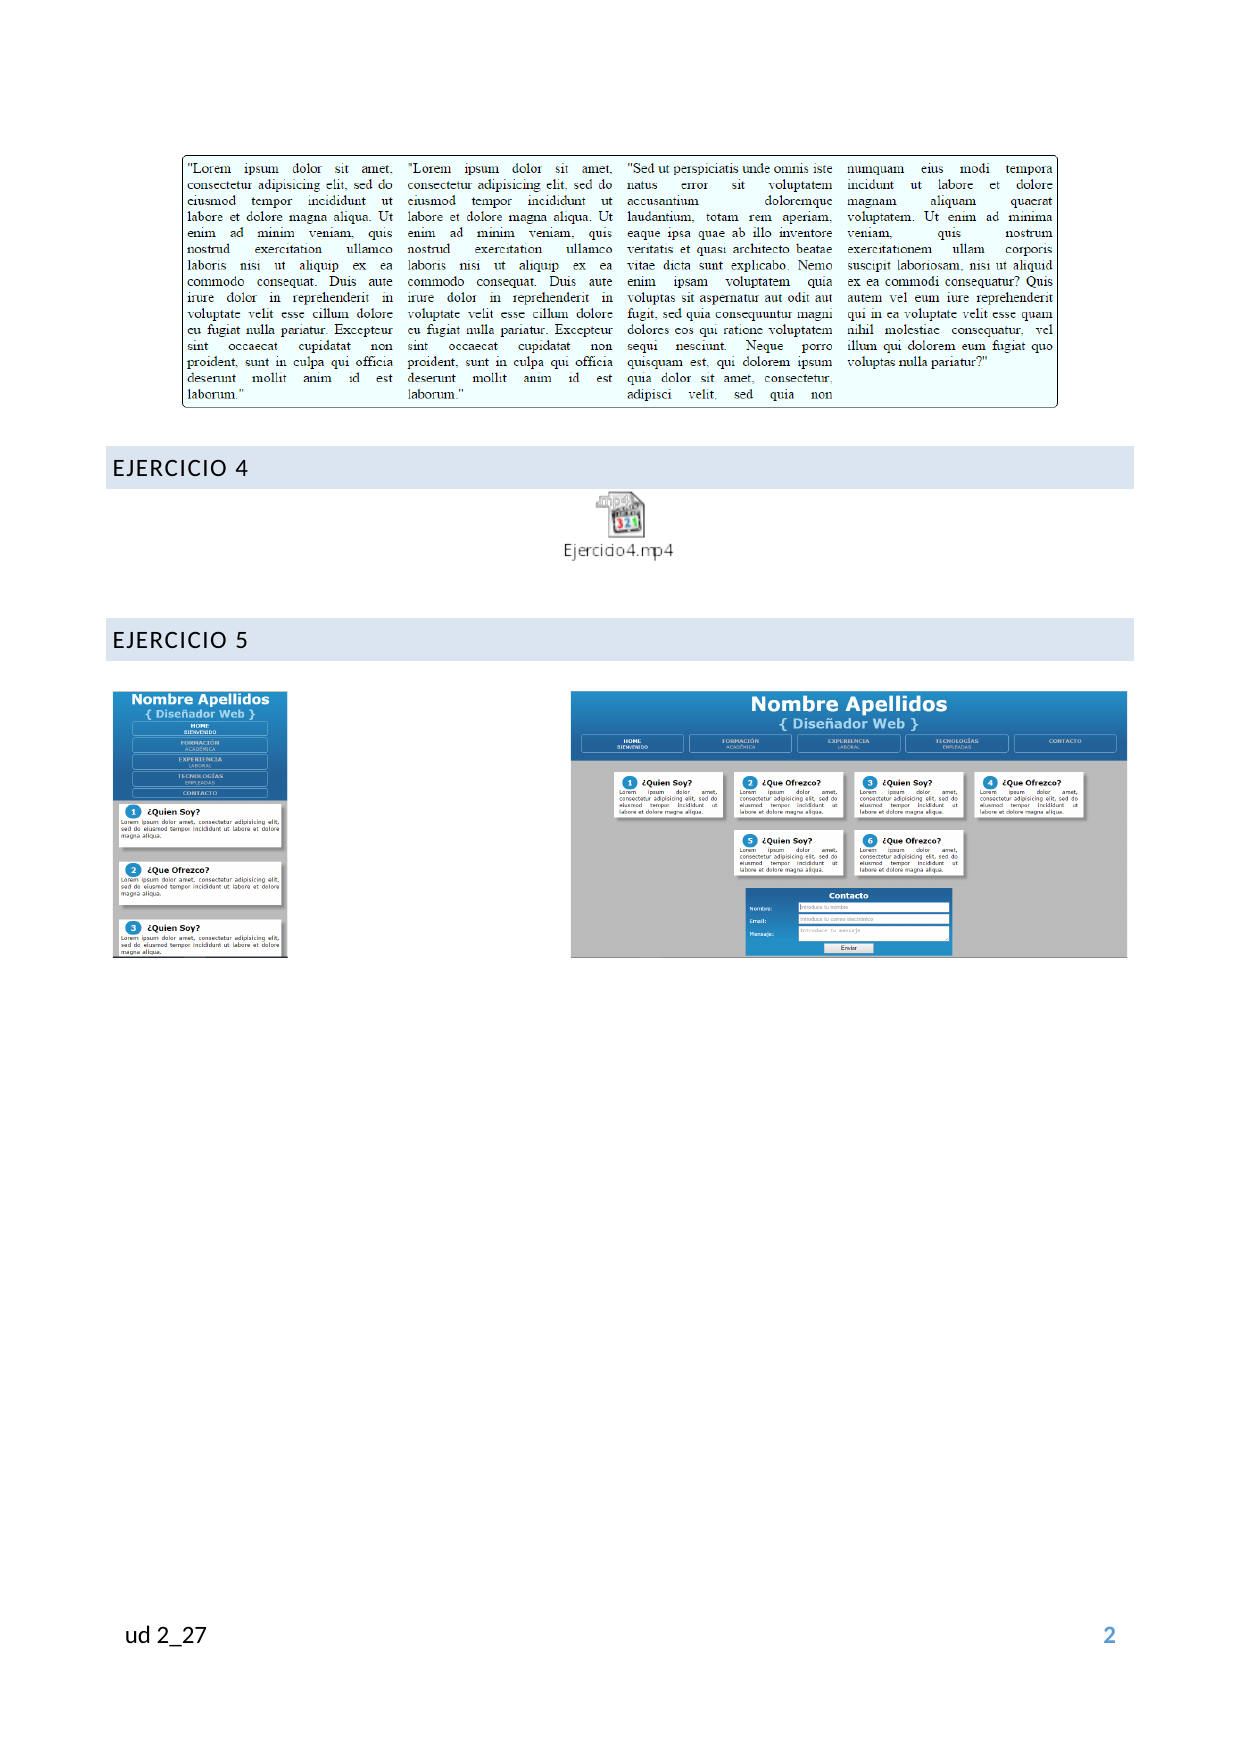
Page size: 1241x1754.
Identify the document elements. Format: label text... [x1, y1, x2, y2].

subtitle EJERCICIO 5 [113, 624, 1128, 655]
picture [112, 691, 288, 958]
subtitle EJERCICIO 4 [113, 452, 1128, 483]
picture [570, 691, 1128, 958]
picture [177, 150, 1063, 416]
